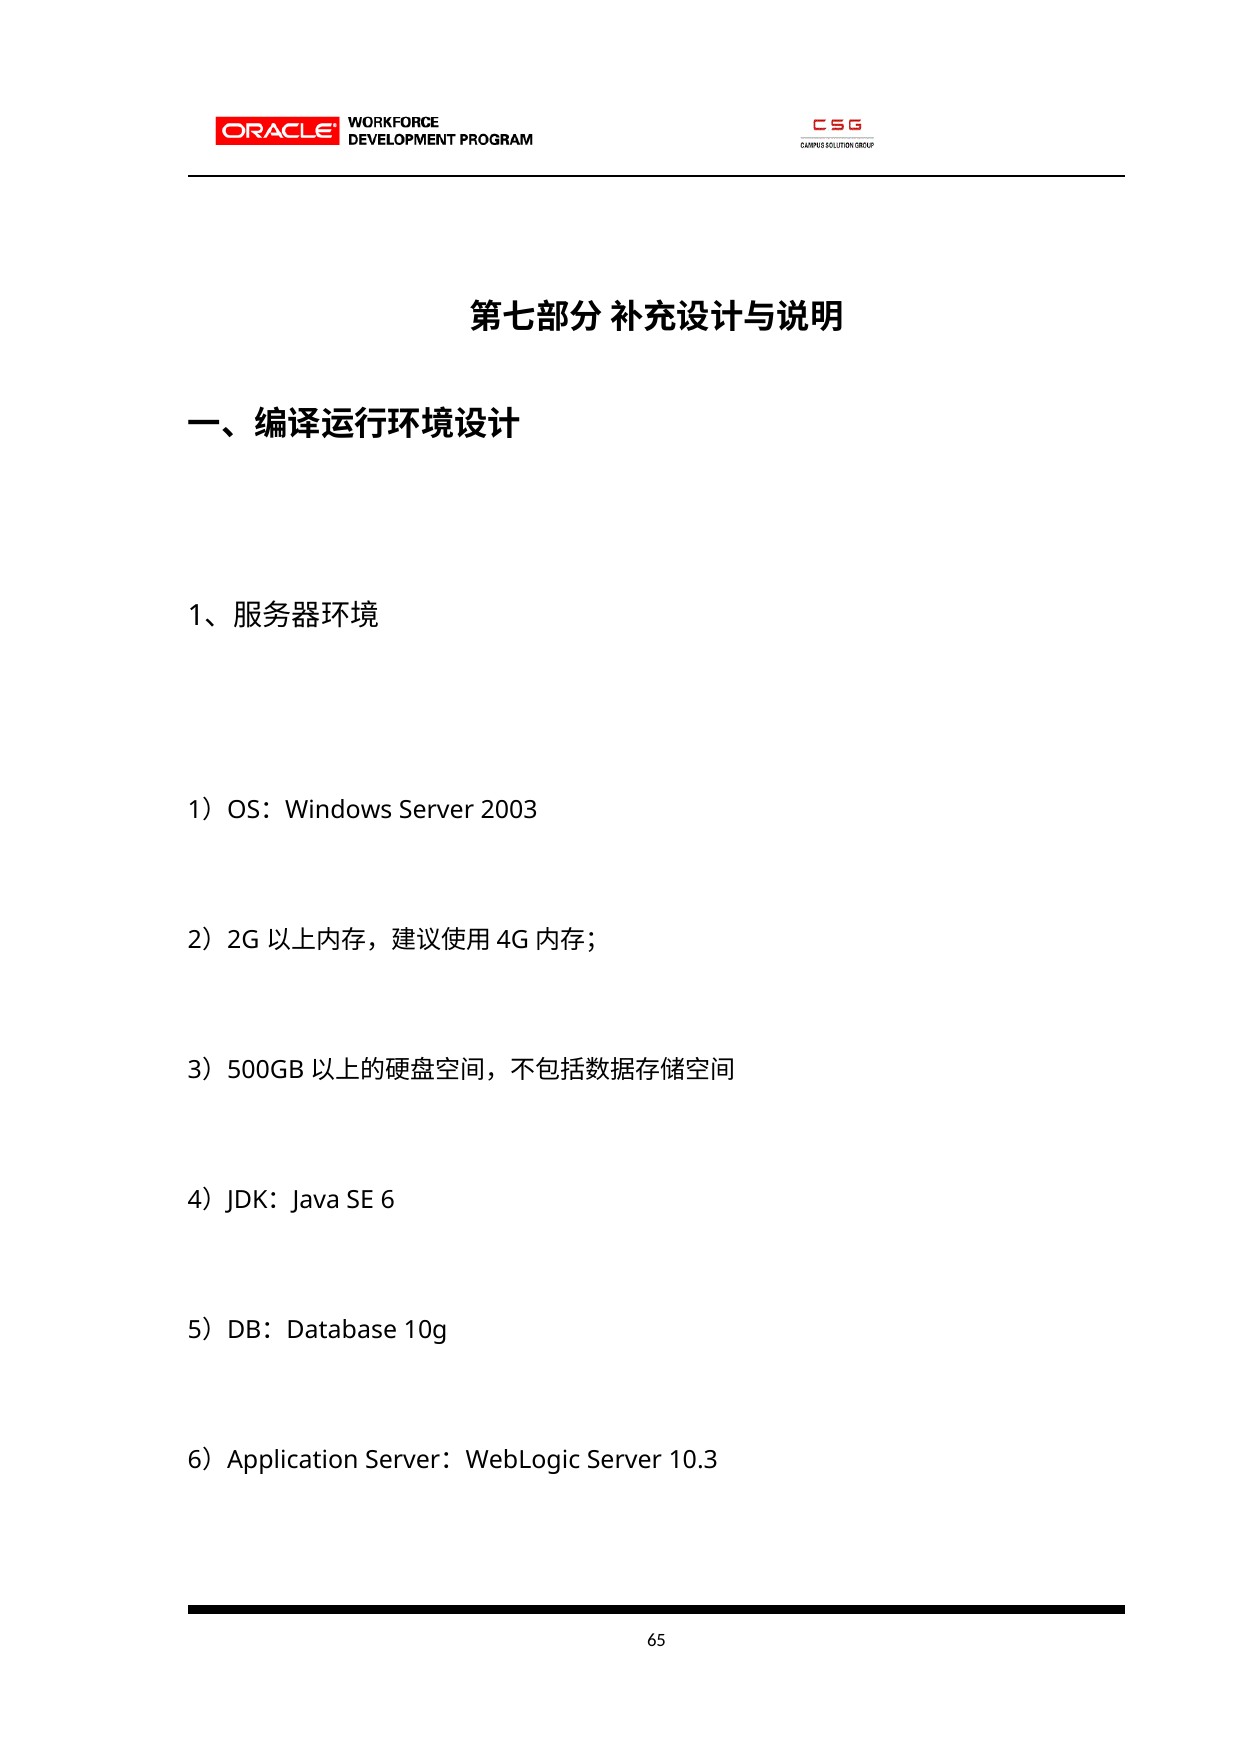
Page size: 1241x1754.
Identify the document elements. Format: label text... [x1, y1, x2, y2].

text 3）500GB 以上的硬盘空间，不包括数据存储空间 [187, 1035, 1125, 1100]
text 4）JDK：Java SE 6 [187, 1165, 1125, 1230]
text 1、服务器环境 [187, 580, 1125, 645]
subtitle 一、编译运行环境设计 [187, 388, 1125, 453]
text 5）DB：Database 10g [187, 1295, 1125, 1360]
subtitle 第七部分 补充设计与说明 [187, 282, 1125, 347]
picture [789, 99, 888, 173]
picture [187, 88, 560, 173]
text 6）Application Server：WebLogic Server 10.3 [187, 1425, 1125, 1490]
text 2）2G 以上内存，建议使用 4G 内存； [187, 905, 1125, 970]
text 1）OS：Windows Server 2003 [187, 775, 1125, 840]
